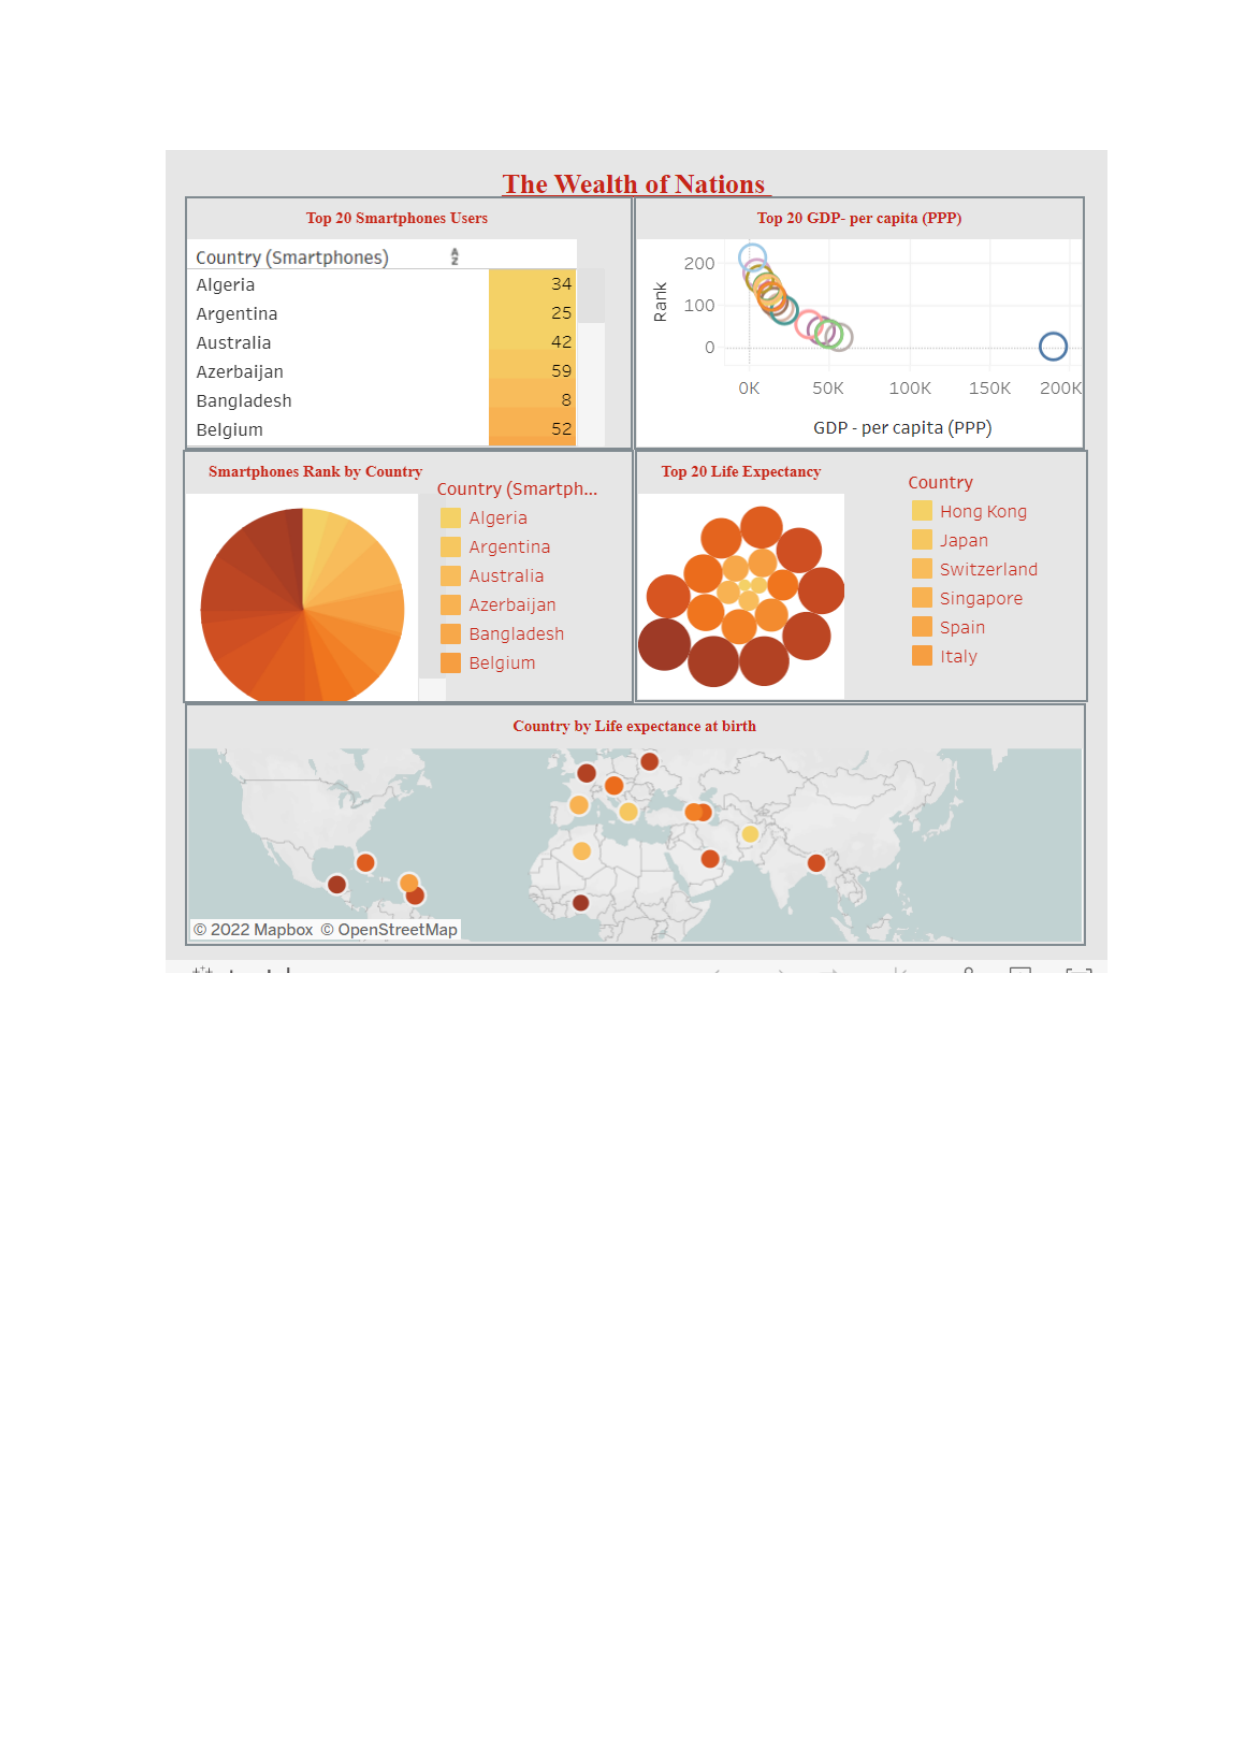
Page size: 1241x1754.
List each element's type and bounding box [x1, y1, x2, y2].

picture [150, 150, 1121, 973]
